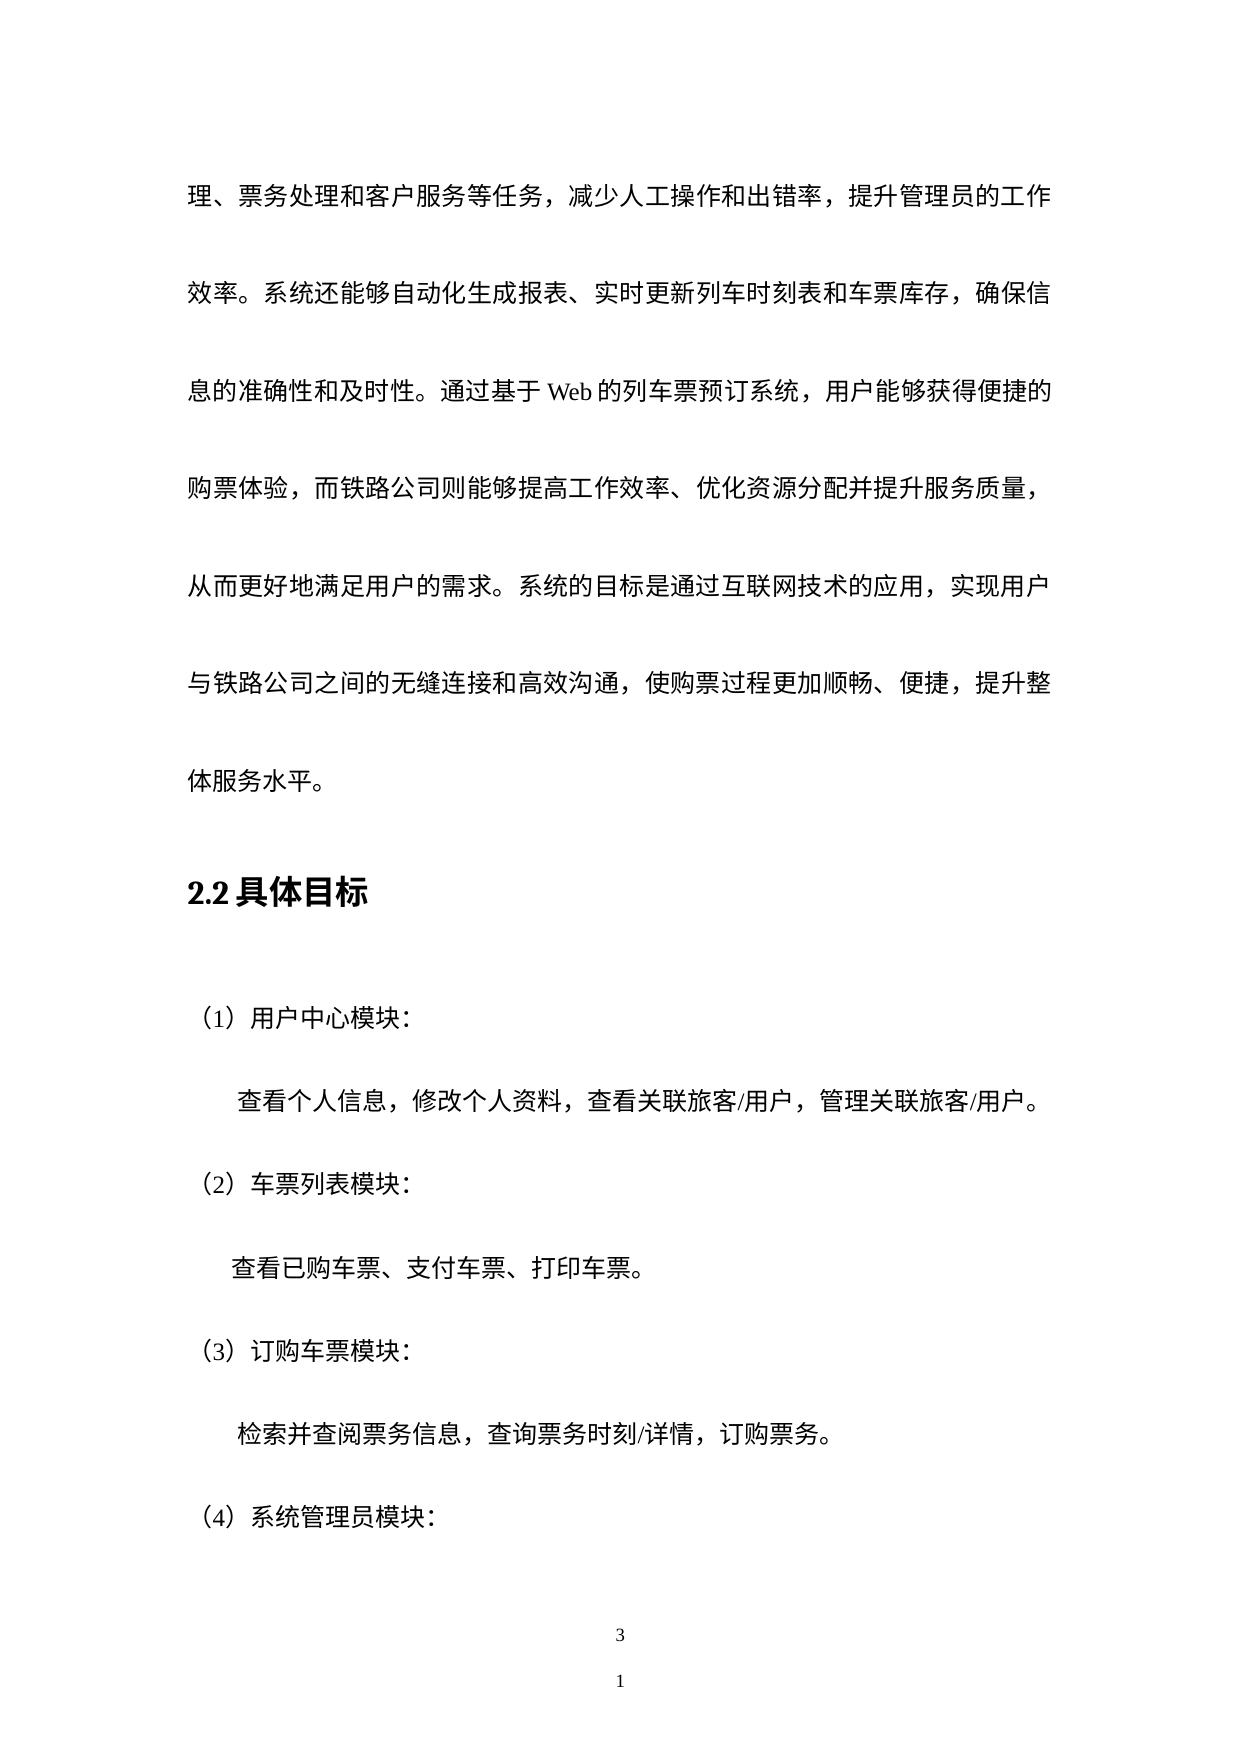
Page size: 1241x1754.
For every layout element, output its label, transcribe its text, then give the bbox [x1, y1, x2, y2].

subtitle 2.2具体目标 [187, 857, 1053, 922]
text 查看已购车票、支付车票、打印车票。 [187, 1234, 1053, 1299]
text （4）系统管理员模块： [187, 1483, 1053, 1548]
text 查看个人信息，修改个人资料，查看关联旅客/用户，管理关联旅客/用户。 [187, 1067, 1053, 1132]
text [187, 162, 1053, 812]
text （1）用户中心模块： [187, 984, 1053, 1049]
text （3）订购车票模块： [187, 1317, 1053, 1382]
text （2）车票列表模块： [187, 1151, 1053, 1216]
text 检索并查阅票务信息，查询票务时刻/详情，订购票务。 [187, 1400, 1053, 1465]
